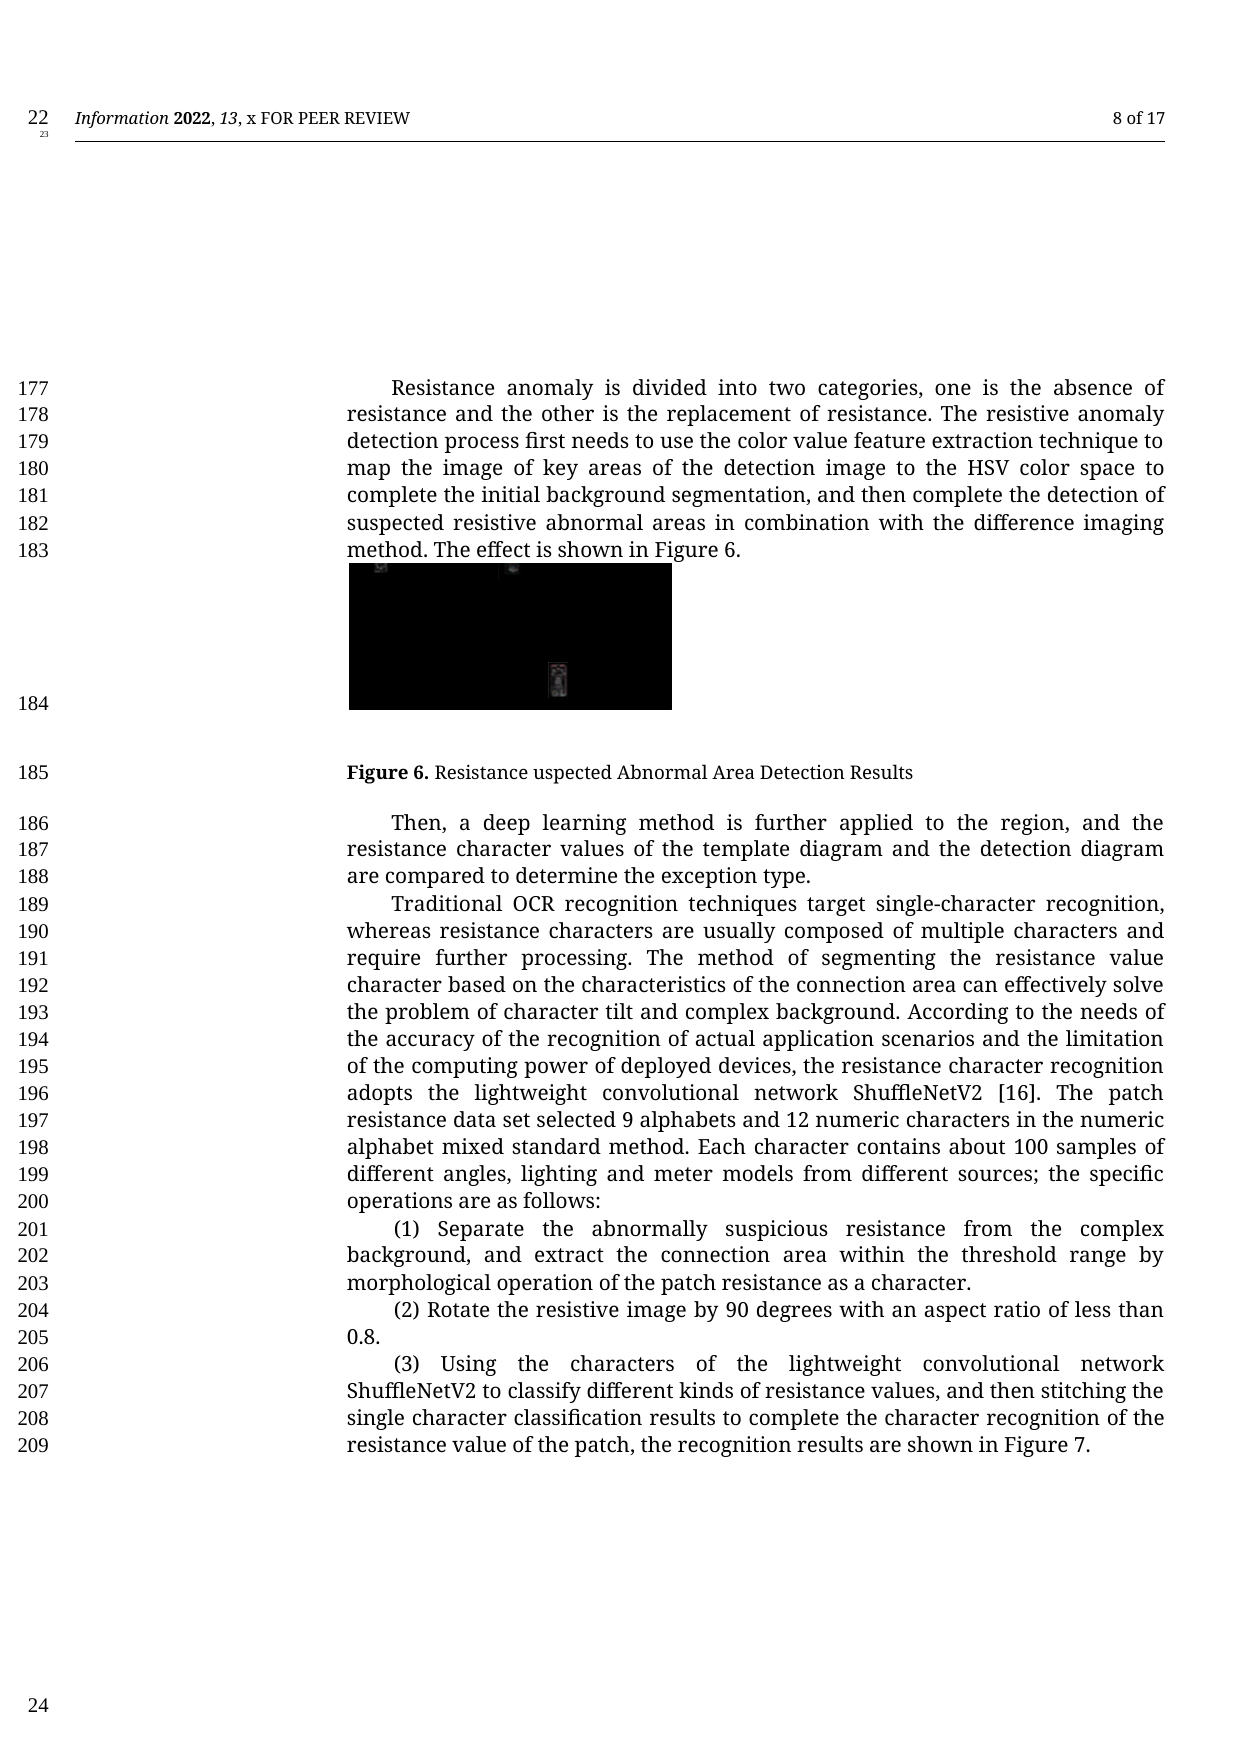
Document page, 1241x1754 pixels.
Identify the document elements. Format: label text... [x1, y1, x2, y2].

text Then, a deep learning method is further applied to the region, and the resistance character values of the template diagram and the detection diagram are compared to determine the exception type. [347, 809, 1165, 890]
text Resistance anomaly is divided into two categories, one is the absence of resistance and the other is the replacement of resistance. The resistive anomaly detection process first needs to use the color value feature extraction technique to map the image of key areas of the detection image to the HSV color space to complete the initial background segmentation, and then complete the detection of suspected resistive abnormal areas in combination with the difference imaging method. The effect is shown in Figure 6. [347, 374, 1165, 563]
text (3) Using the characters of the lightweight convolutional network ShuffleNetV2 to classify different kinds of resistance values, and then stitching the single character classification results to complete the character recognition of the resistance value of the patch, the recognition results are shown in Figure 7. [347, 1350, 1165, 1458]
text Traditional OCR recognition techniques target single-character recognition, whereas resistance characters are usually composed of multiple characters and require further processing. The method of segmenting the resistance value character based on the characteristics of the connection area can effectively solve the problem of character tilt and complex background. According to the needs of the accuracy of the recognition of actual application scenarios and the limitation of the computing power of deployed devices, the resistance character recognition adopts the lightweight convolutional network ShuffleNetV2 [16]. The patch resistance data set selected 9 alphabets and 12 numeric characters in the numeric alphabet mixed standard method. Each character contains about 100 samples of different angles, lighting and meter models from different sources; the specific operations are as follows: [347, 890, 1165, 1215]
text Figure 6. Resistance uspected Abnormal Area Detection Results [347, 760, 1165, 784]
text (2) Rotate the resistive image by 90 degrees with an aspect ratio of less than 0.8. [347, 1296, 1165, 1350]
text (1) Separate the abnormally suspicious resistance from the complex background, and extract the connection area within the threshold range by morphological operation of the patch resistance as a character. [347, 1215, 1165, 1296]
